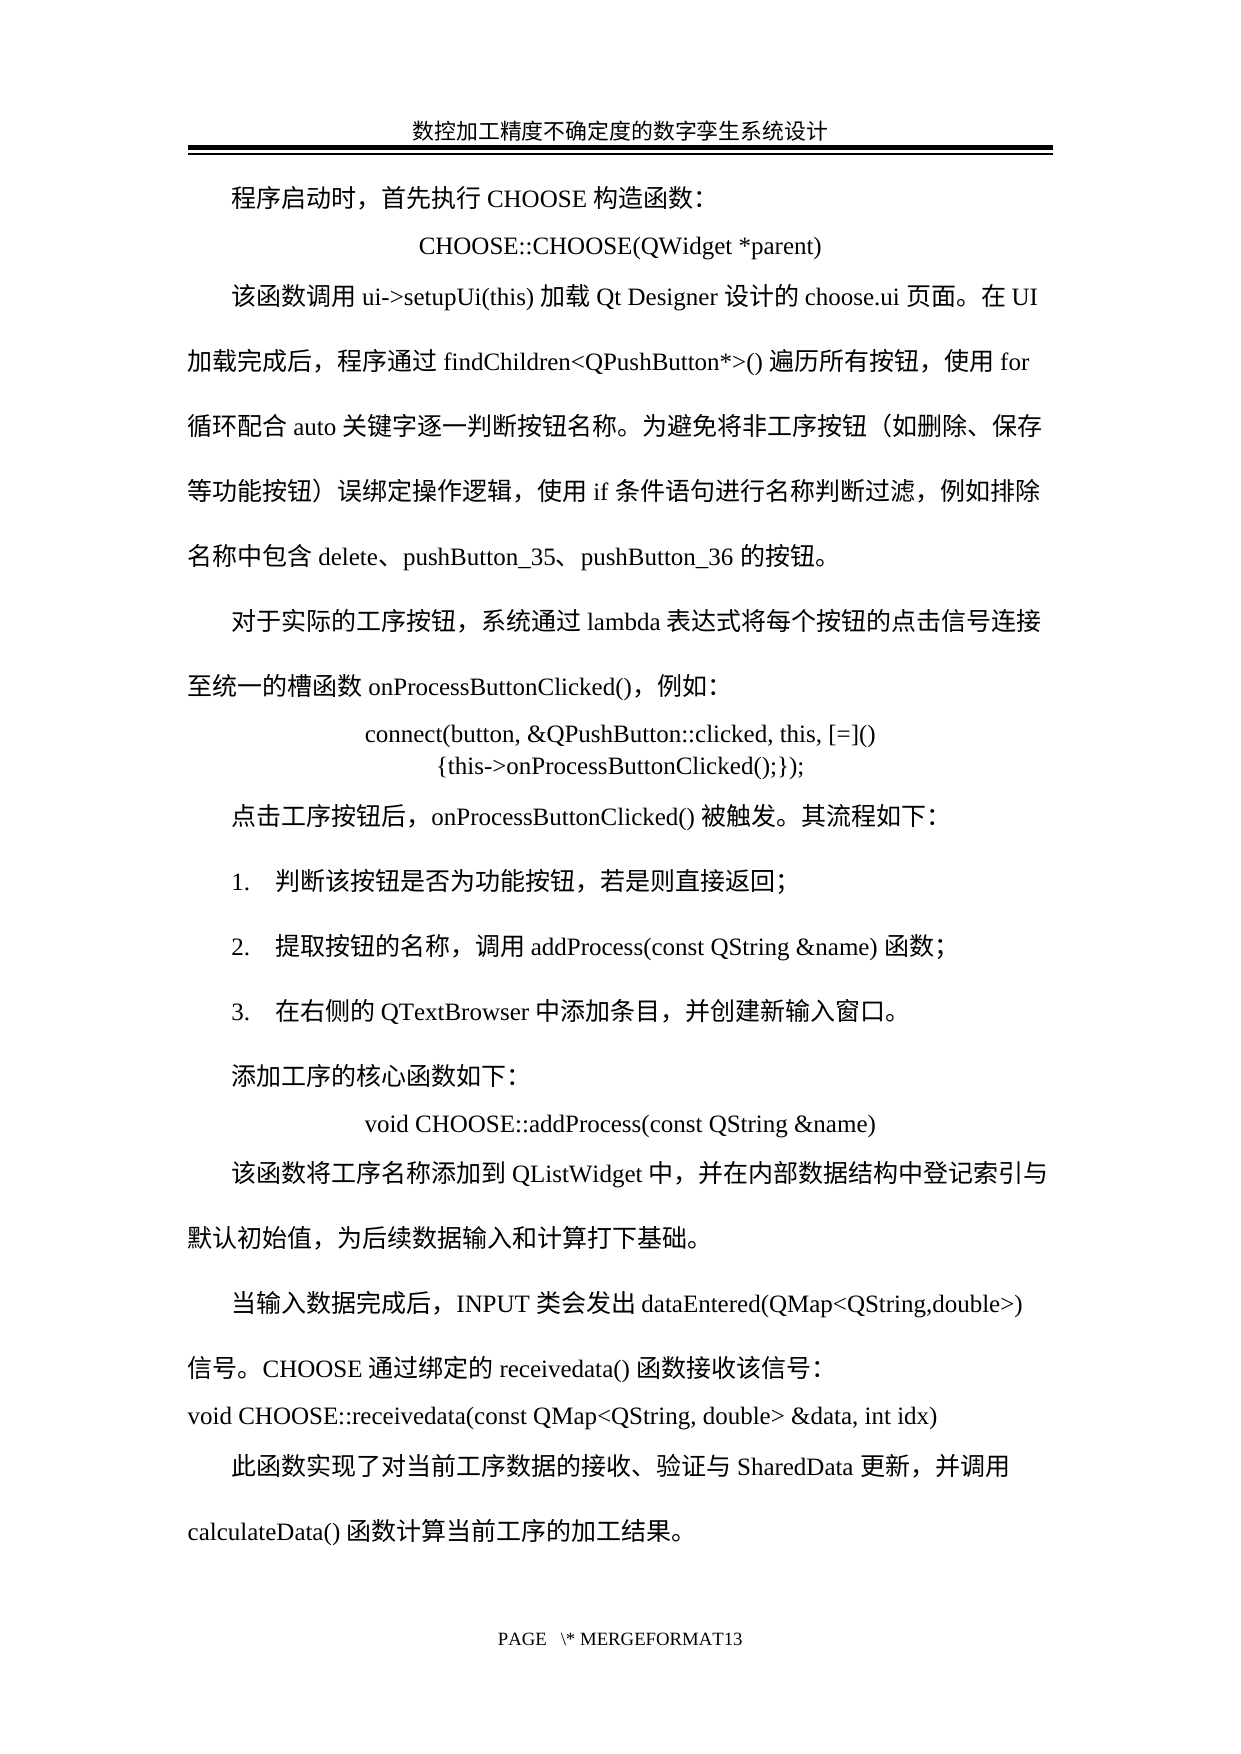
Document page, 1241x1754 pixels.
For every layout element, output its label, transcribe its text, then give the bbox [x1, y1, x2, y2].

text 程序启动时，首先执行 CHOOSE 构造函数： [187, 164, 1053, 229]
text void CHOOSE::receivedata(const QMap<QString, double> &data, int idx) [187, 1399, 1053, 1432]
text 点击工序按钮后，onProcessButtonClicked() 被触发。其流程如下： [187, 782, 1053, 847]
text 当输入数据完成后，INPUT 类会发出dataEntered(QMap<QString,double>) 信号。CHOOSE 通过绑定的 receivedata() 函数接收该信号： [187, 1269, 1053, 1399]
text CHOOSE::CHOOSE(QWidget *parent) [187, 229, 1053, 262]
text 1. 判断该按钮是否为功能按钮，若是则直接返回； [187, 847, 1053, 912]
text 该函数将工序名称添加到 QListWidget 中，并在内部数据结构中登记索引与默认初始值，为后续数据输入和计算打下基础。 [187, 1139, 1053, 1269]
text 对于实际的工序按钮，系统通过 lambda 表达式将每个按钮的点击信号连接至统一的槽函数 onProcessButtonClicked()，例如： [187, 587, 1053, 717]
text void CHOOSE::addProcess(const QString &name) [187, 1107, 1053, 1139]
text 添加工序的核心函数如下： [187, 1042, 1053, 1107]
text 2. 提取按钮的名称，调用 addProcess(const QString &name) 函数； [187, 912, 1053, 977]
text 3. 在右侧的 QTextBrowser 中添加条目，并创建新输入窗口。 [187, 977, 1053, 1042]
text 此函数实现了对当前工序数据的接收、验证与 SharedData 更新，并调用 calculateData() 函数计算当前工序的加工结果。 [187, 1432, 1053, 1562]
text {this->onProcessButtonClicked();}); [187, 749, 1053, 782]
text connect(button, &QPushButton::clicked, this, [=]() [187, 717, 1053, 749]
text 该函数调用 ui->setupUi(this) 加载 Qt Designer 设计的 choose.ui 页面。在 UI 加载完成后，程序通过 findChildren<QPushButton*>() 遍历所有按钮，使用 for 循环配合 auto 关键字逐一判断按钮名称。为避免将非工序按钮（如删除、保存等功能按钮）误绑定操作逻辑，使用 if 条件语句进行名称判断过滤，例如排除名称中包含 delete、pushButton_35、pushButton_36 的按钮。 [187, 262, 1053, 587]
